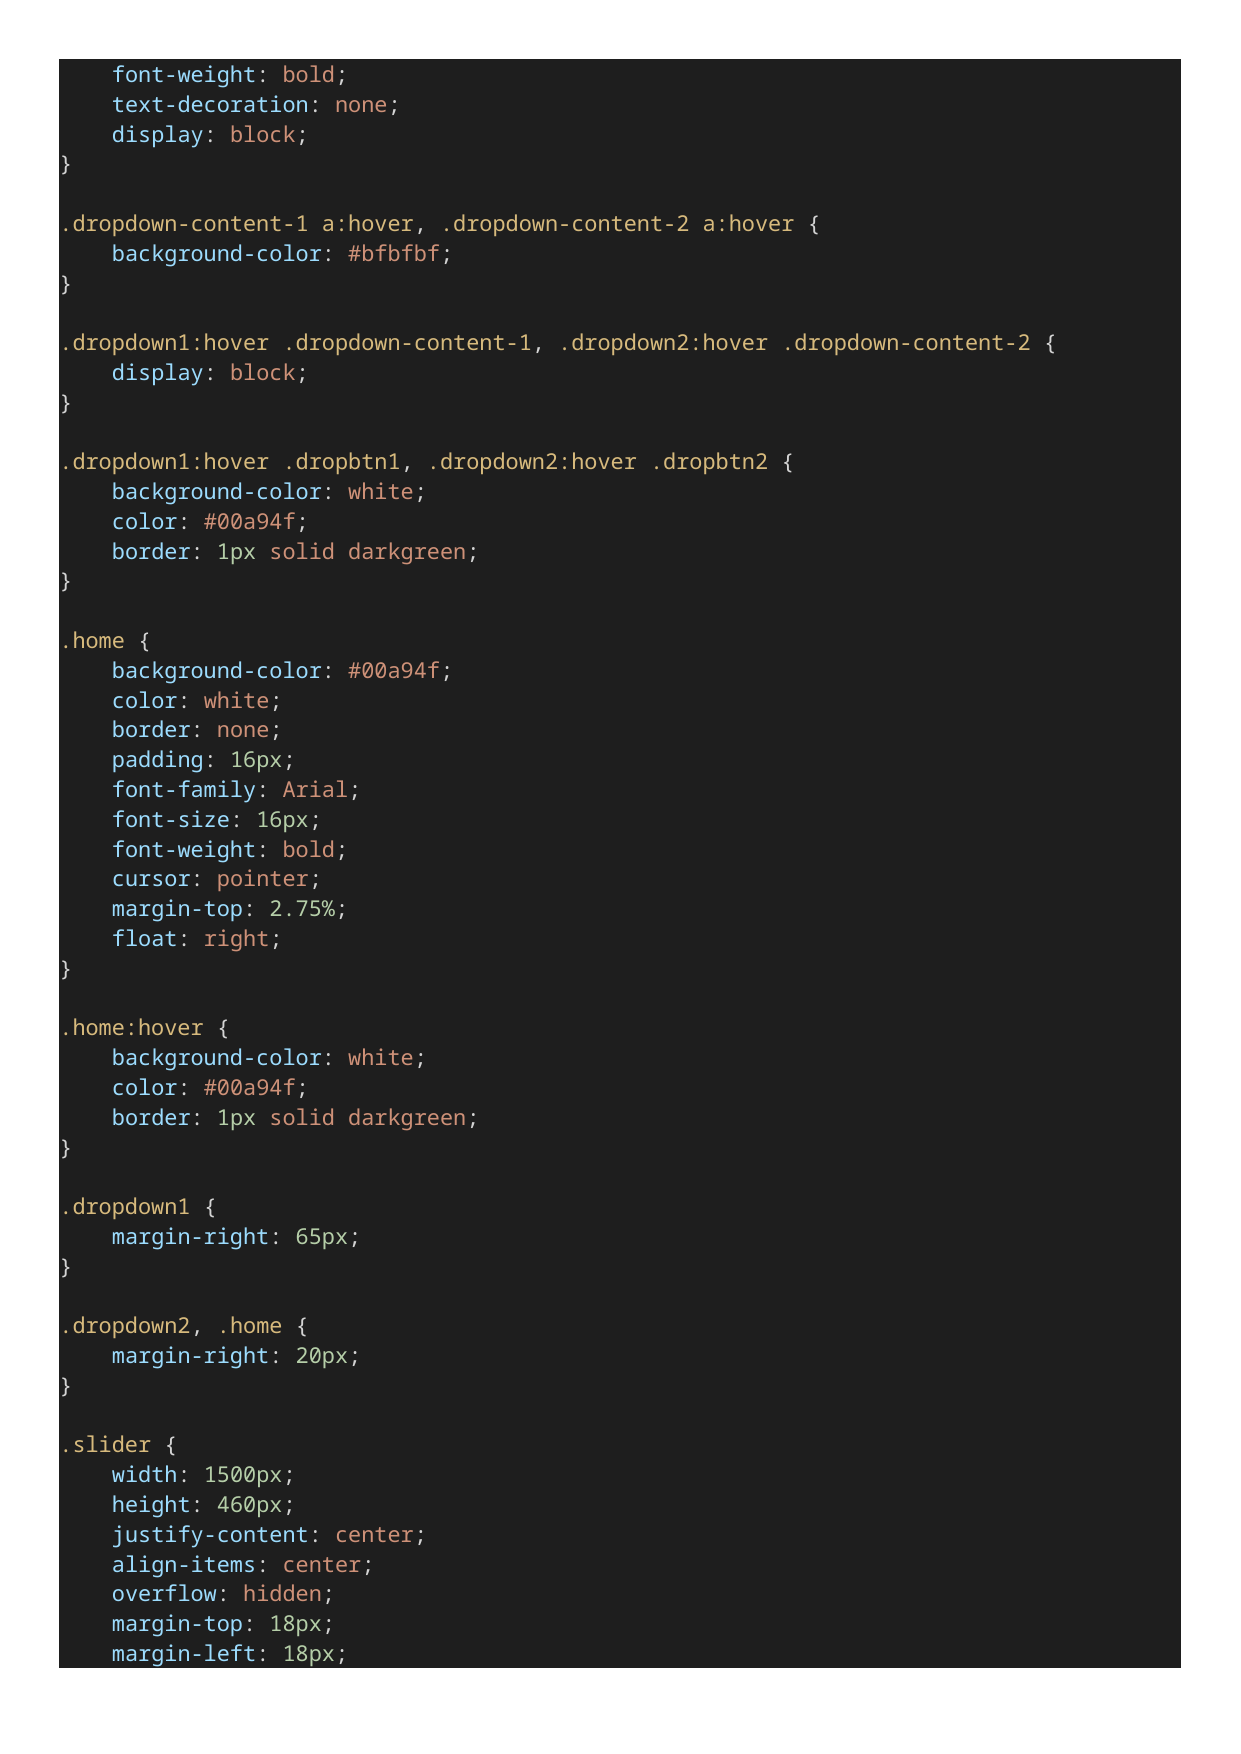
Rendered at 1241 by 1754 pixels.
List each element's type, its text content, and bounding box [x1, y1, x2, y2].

text } [59, 1370, 1181, 1400]
text align-items: center; [59, 1549, 1181, 1578]
text margin-top: 18px; [59, 1608, 1181, 1638]
text } [59, 148, 1181, 178]
text height: 460px; [59, 1489, 1181, 1519]
text font-family: Arial; [59, 774, 1181, 804]
text font-weight: bold; [59, 59, 1181, 89]
text font-size: 16px; [59, 804, 1181, 834]
text background-color: white; [59, 1042, 1181, 1072]
text width: 1500px; [59, 1459, 1181, 1489]
text margin-right: 65px; [59, 1221, 1181, 1251]
text margin-right: 20px; [59, 1340, 1181, 1370]
text margin-left: 18px; [59, 1638, 1181, 1668]
text .dropdown1:hover .dropdown-content-1, .dropdown2:hover .dropdown-content-2 { [59, 327, 1181, 357]
text overflow: hidden; [59, 1578, 1181, 1608]
text padding: 16px; [59, 744, 1181, 774]
text color: white; [59, 685, 1181, 714]
text .dropdown1 { [59, 1191, 1181, 1221]
text } [59, 1132, 1181, 1161]
text border: none; [59, 714, 1181, 744]
text border: 1px solid darkgreen; [59, 536, 1181, 566]
text text-decoration: none; [59, 89, 1181, 119]
text border: 1px solid darkgreen; [59, 1102, 1181, 1132]
text justify-content: center; [59, 1519, 1181, 1549]
text .home { [59, 625, 1181, 655]
text background-color: white; [59, 476, 1181, 506]
text float: right; [59, 923, 1181, 953]
text display: block; [59, 119, 1181, 148]
text .dropdown-content-1 a:hover, .dropdown-content-2 a:hover { [59, 208, 1181, 238]
text } [59, 566, 1181, 595]
text font-weight: bold; [59, 834, 1181, 863]
text display: block; [59, 357, 1181, 387]
text .dropdown2, .home { [59, 1310, 1181, 1340]
text .home:hover { [59, 1012, 1181, 1042]
text } [59, 387, 1181, 417]
text } [59, 268, 1181, 297]
text } [59, 953, 1181, 983]
text color: #00a94f; [59, 506, 1181, 536]
text .dropdown1:hover .dropbtn1, .dropdown2:hover .dropbtn2 { [59, 446, 1181, 476]
text color: #00a94f; [59, 1072, 1181, 1102]
text background-color: #00a94f; [59, 655, 1181, 685]
text margin-top: 2.75%; [59, 893, 1181, 923]
text cursor: pointer; [59, 863, 1181, 893]
text } [59, 1251, 1181, 1281]
text background-color: #bfbfbf; [59, 238, 1181, 268]
text .slider { [59, 1429, 1181, 1459]
